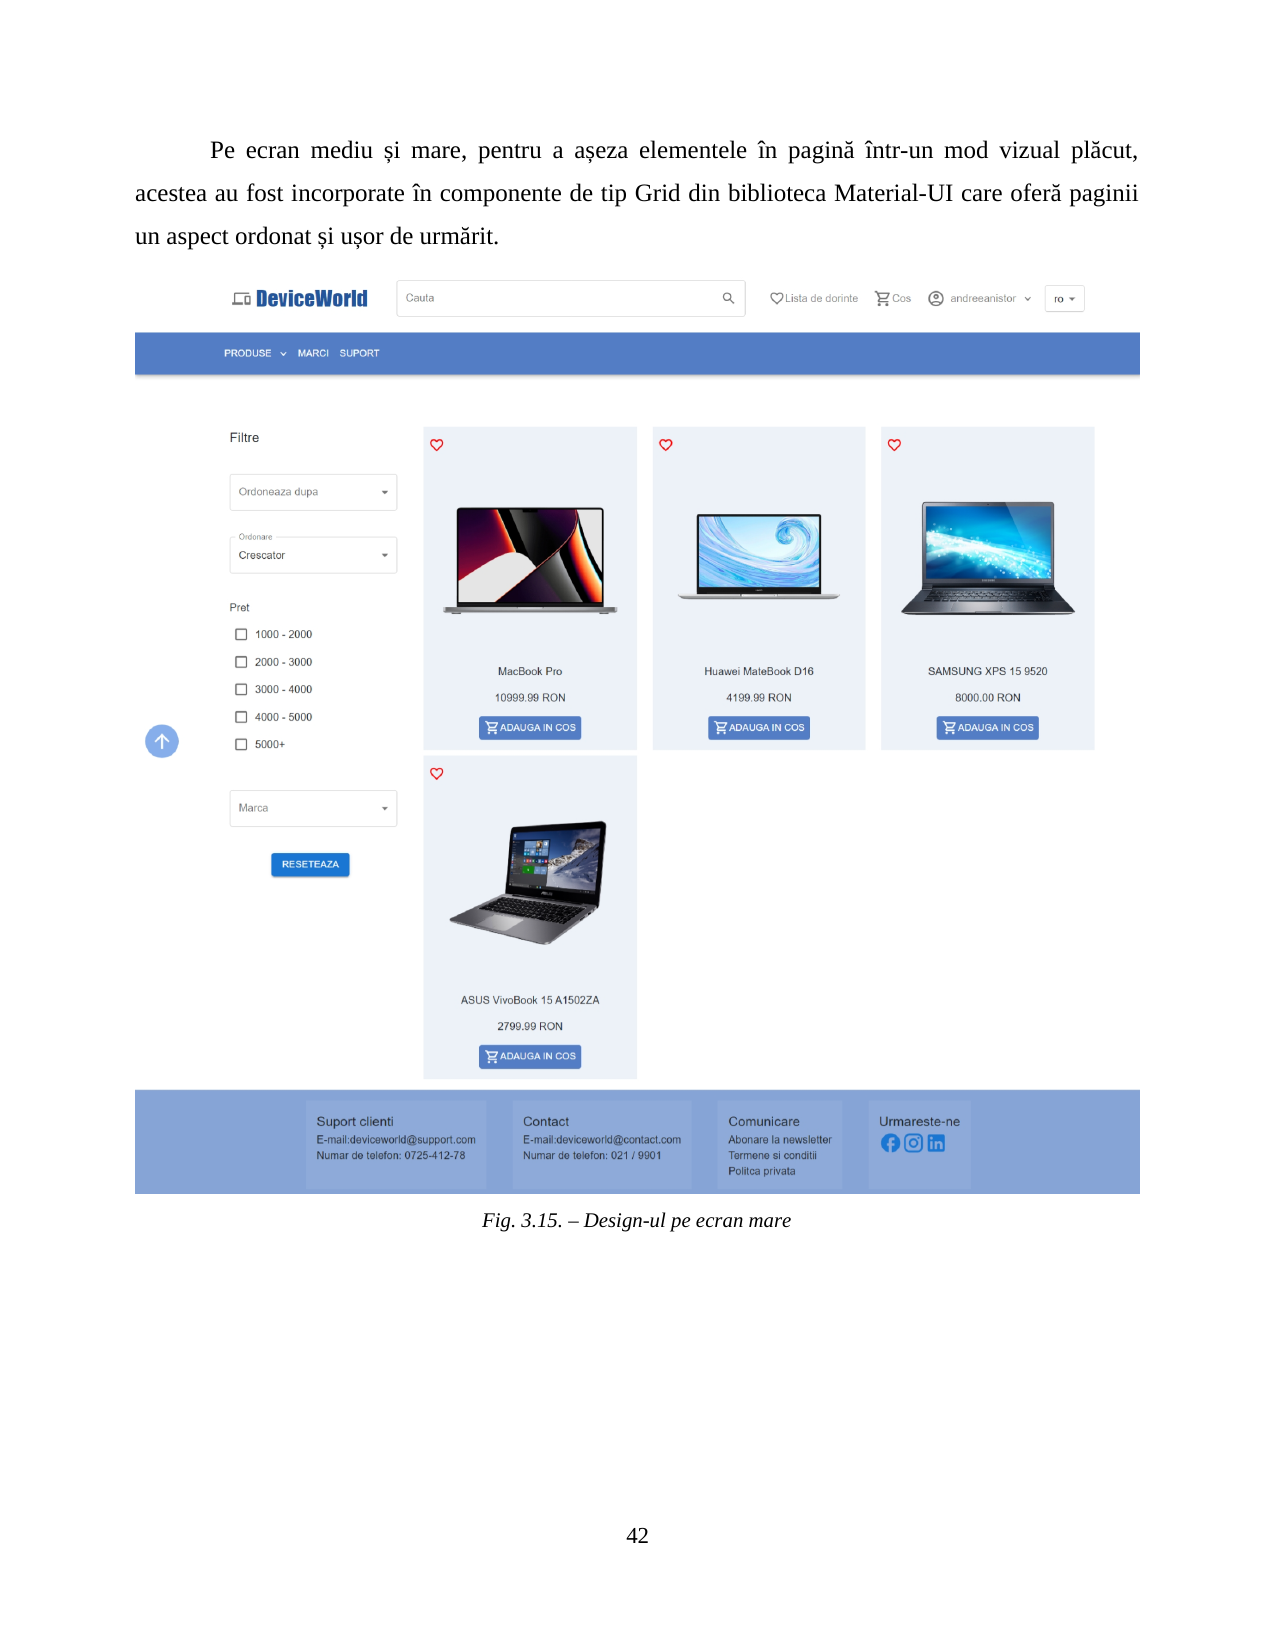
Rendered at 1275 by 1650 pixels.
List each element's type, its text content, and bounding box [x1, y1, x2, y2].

text Pe ecran mediu și mare, pentru a așeza elementele în pagină într-un mod vizual plăcut, acestea au fost incorporate în componente de tip Grid din biblioteca Material-UI care oferă paginii un aspect ordonat și ușor de urmărit. [135, 135, 1140, 250]
text Fig. 3.15. – Design-ul pe ecran mare [135, 1208, 1140, 1232]
picture [135, 264, 1140, 1194]
